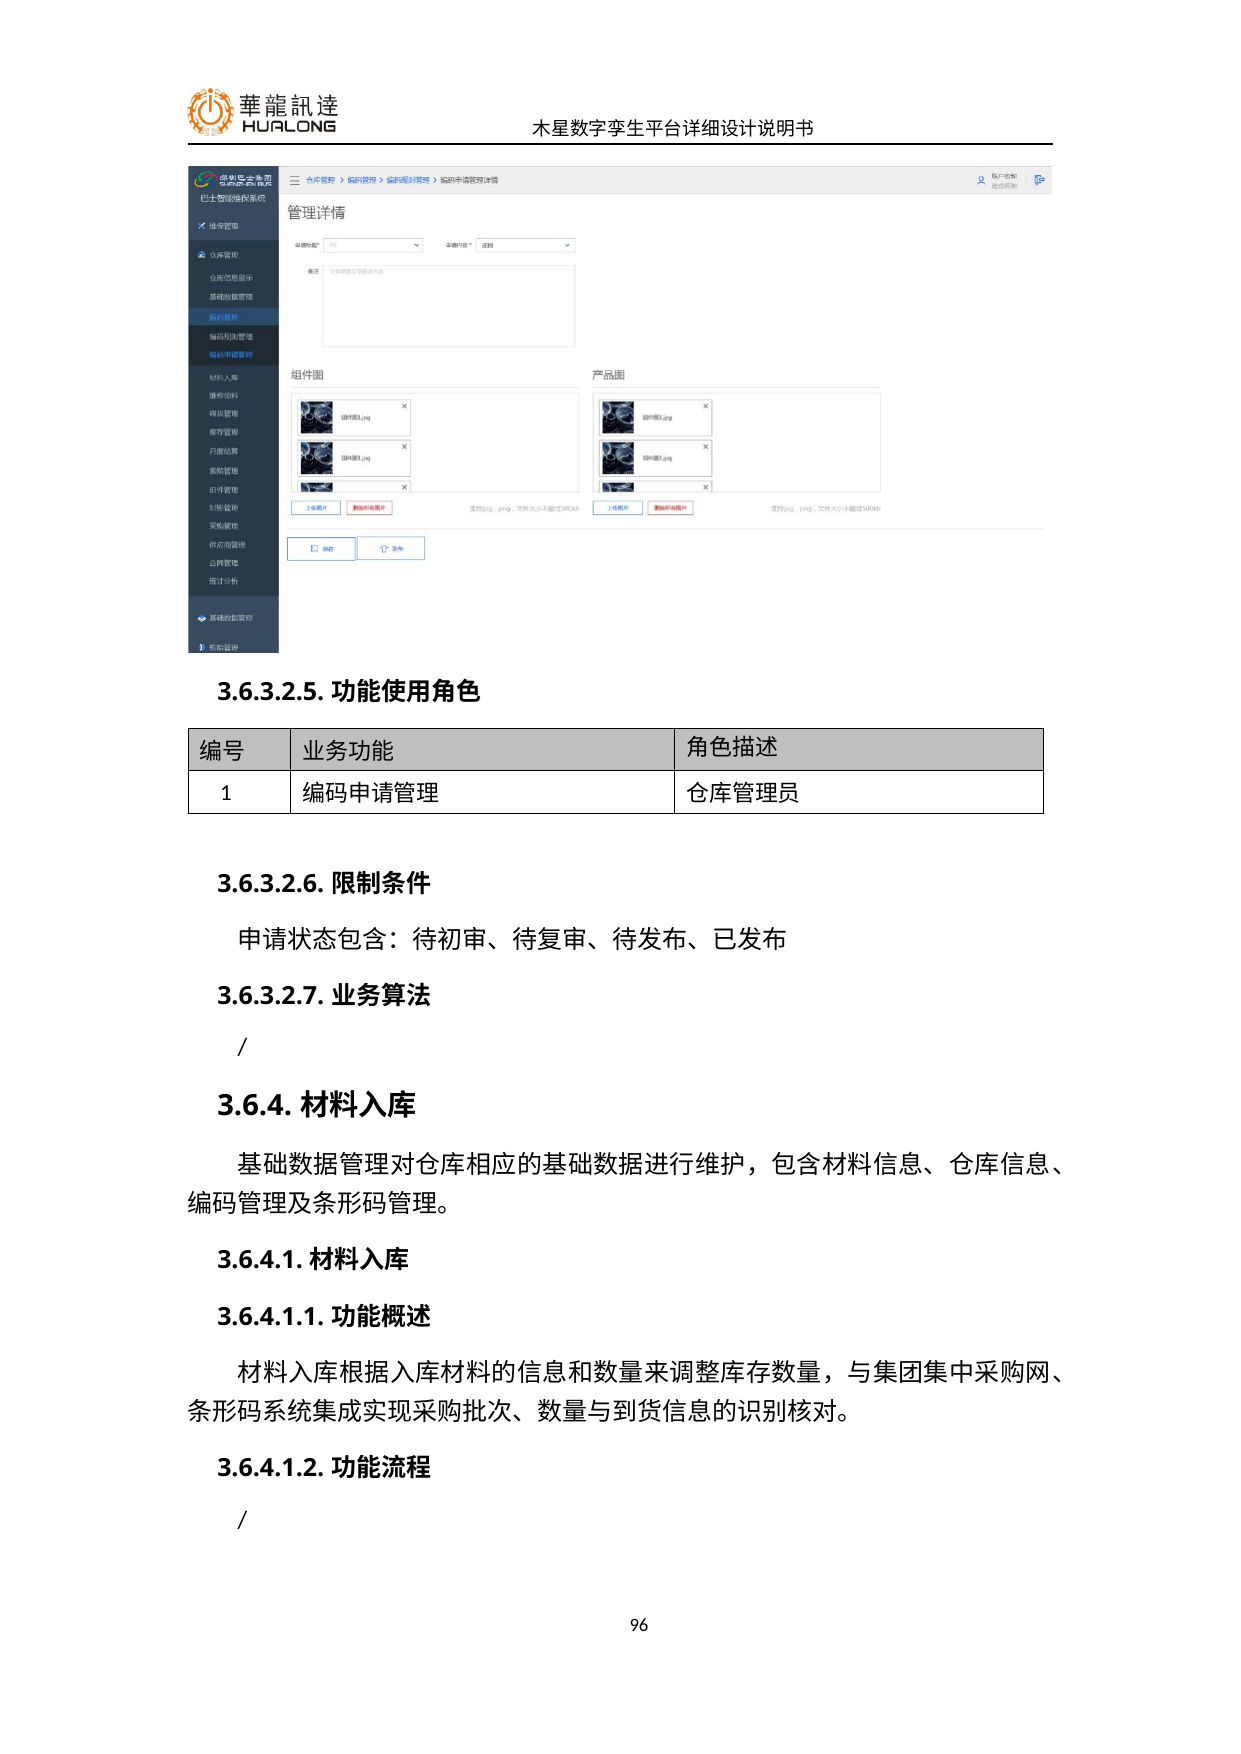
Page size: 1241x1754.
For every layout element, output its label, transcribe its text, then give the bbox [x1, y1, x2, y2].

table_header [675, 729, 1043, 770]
text / [187, 1504, 1053, 1534]
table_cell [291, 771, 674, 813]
subtitle 功能流程 [217, 1448, 1053, 1484]
picture [188, 166, 1053, 653]
subtitle 限制条件 [217, 863, 1053, 900]
text 基础数据管理对仓库相应的基础数据进行维护，包含材料信息、仓库信息、编码管理及条形码管理。 [187, 1144, 1053, 1220]
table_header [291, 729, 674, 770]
picture [187, 88, 338, 136]
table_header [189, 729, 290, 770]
text 申请状态包含：待初审、待复审、待发布、已发布 [187, 919, 1053, 956]
subtitle 功能概述 [217, 1296, 1053, 1332]
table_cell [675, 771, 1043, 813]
text / [187, 1032, 1053, 1062]
subtitle 功能使用角色 [217, 672, 1053, 708]
subtitle 业务算法 [217, 976, 1053, 1012]
subtitle 材料入库 [217, 1081, 1053, 1124]
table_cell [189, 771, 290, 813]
subtitle 材料入库 [217, 1240, 1053, 1276]
text 材料入库根据入库材料的信息和数量来调整库存数量，与集团集中采购网、条形码系统集成实现采购批次、数量与到货信息的识别核对。 [187, 1352, 1053, 1428]
